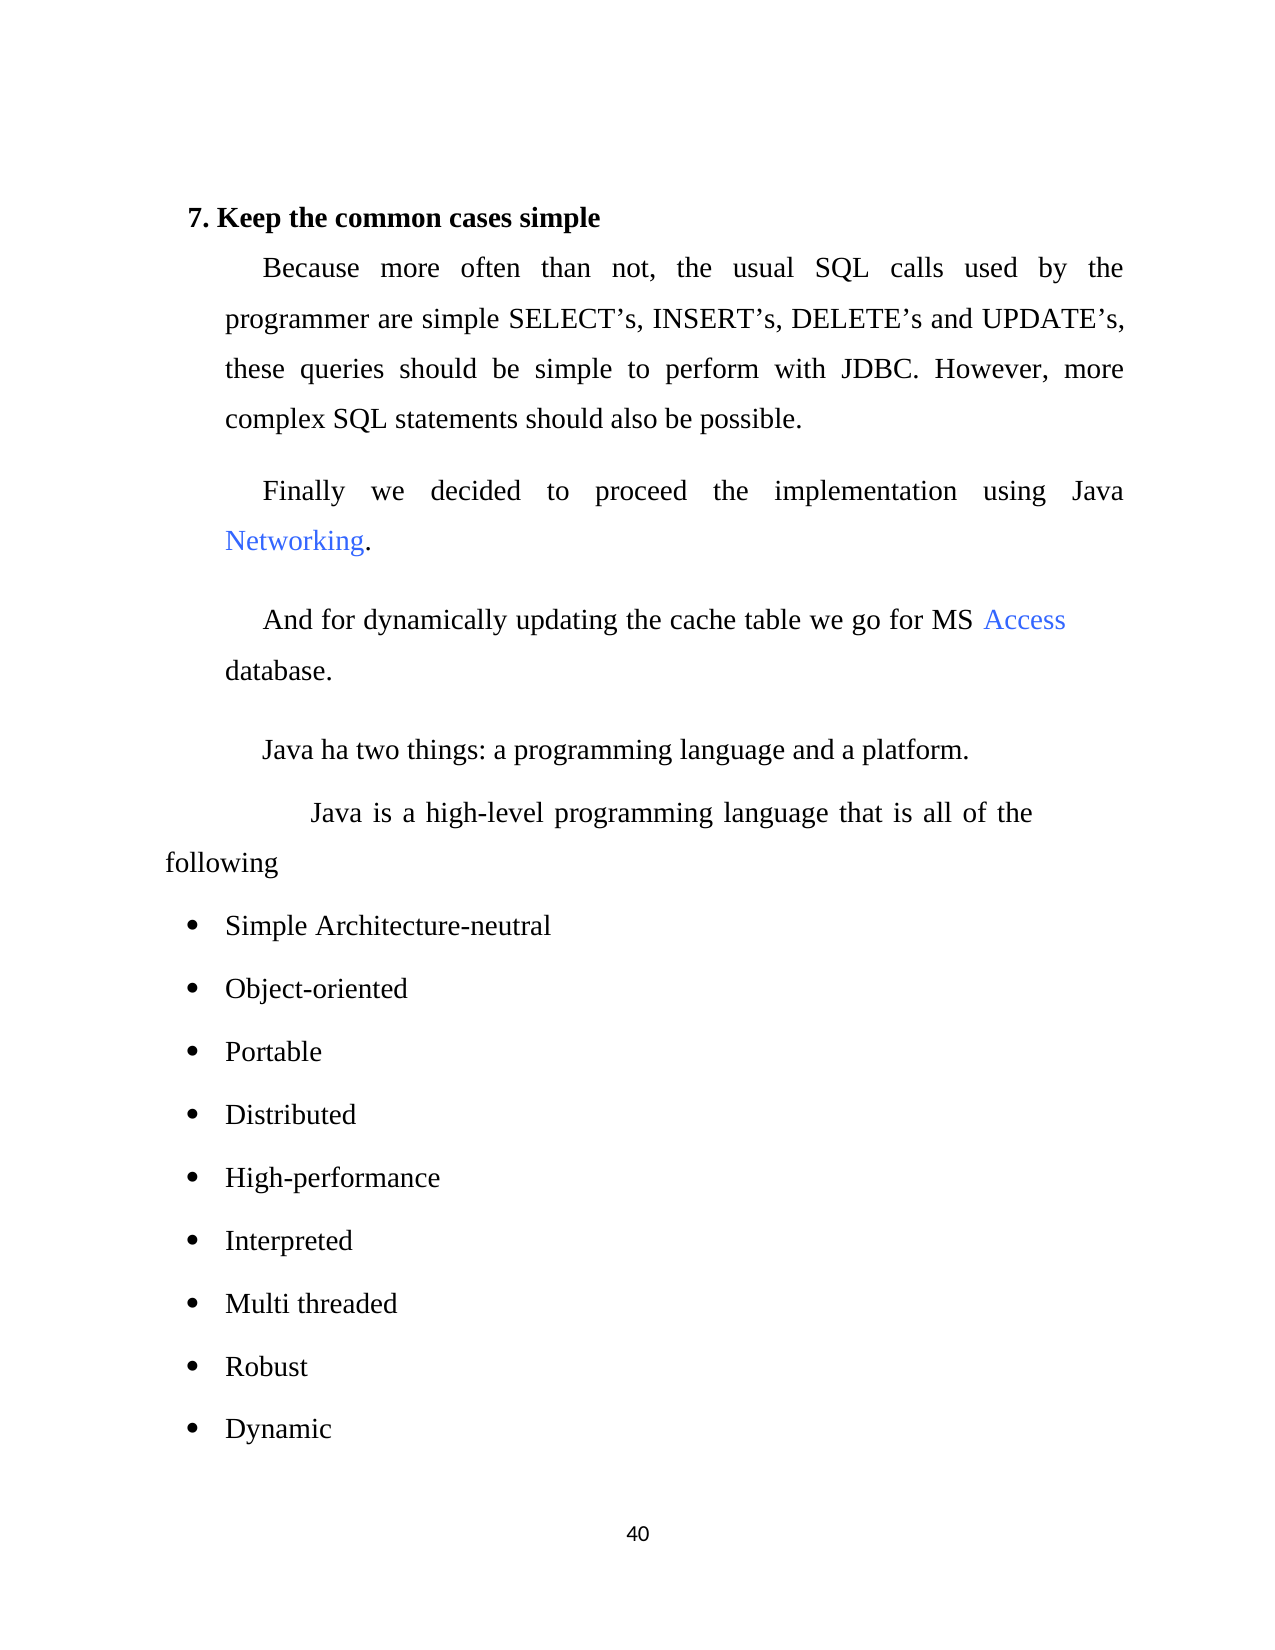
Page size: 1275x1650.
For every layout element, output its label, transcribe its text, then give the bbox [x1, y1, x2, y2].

text Finally we decided to proceed the implementation using Java Networking. [225, 473, 1125, 557]
title Multi threaded [187, 1286, 1035, 1319]
title Java ha two things: a programming language and a platform. [240, 732, 1035, 766]
title Portable [187, 1034, 1035, 1068]
title Dynamic [187, 1412, 1035, 1445]
title Object-oriented [187, 971, 1035, 1005]
text 7. Keep the common cases simple [187, 200, 1125, 234]
title High-performance [187, 1160, 1035, 1193]
text And for dynamically updating the cache table we go for MS Access database. [225, 602, 1066, 686]
text Because more often than not, the usual SQL calls used by the programmer are simple SELECT’s, INSERT’s, DELETE’s and UPDATE’s, these queries should be simple to perform with JDBC. However, more complex SQL statements should also be possible. [225, 251, 1125, 435]
title Distributed [187, 1097, 1035, 1131]
title Interpreted [187, 1223, 1035, 1256]
title Simple Architecture-neutral [187, 908, 1035, 942]
title Java is a high-level programming language that is all of the following [165, 795, 1035, 879]
title Robust [187, 1349, 1035, 1382]
